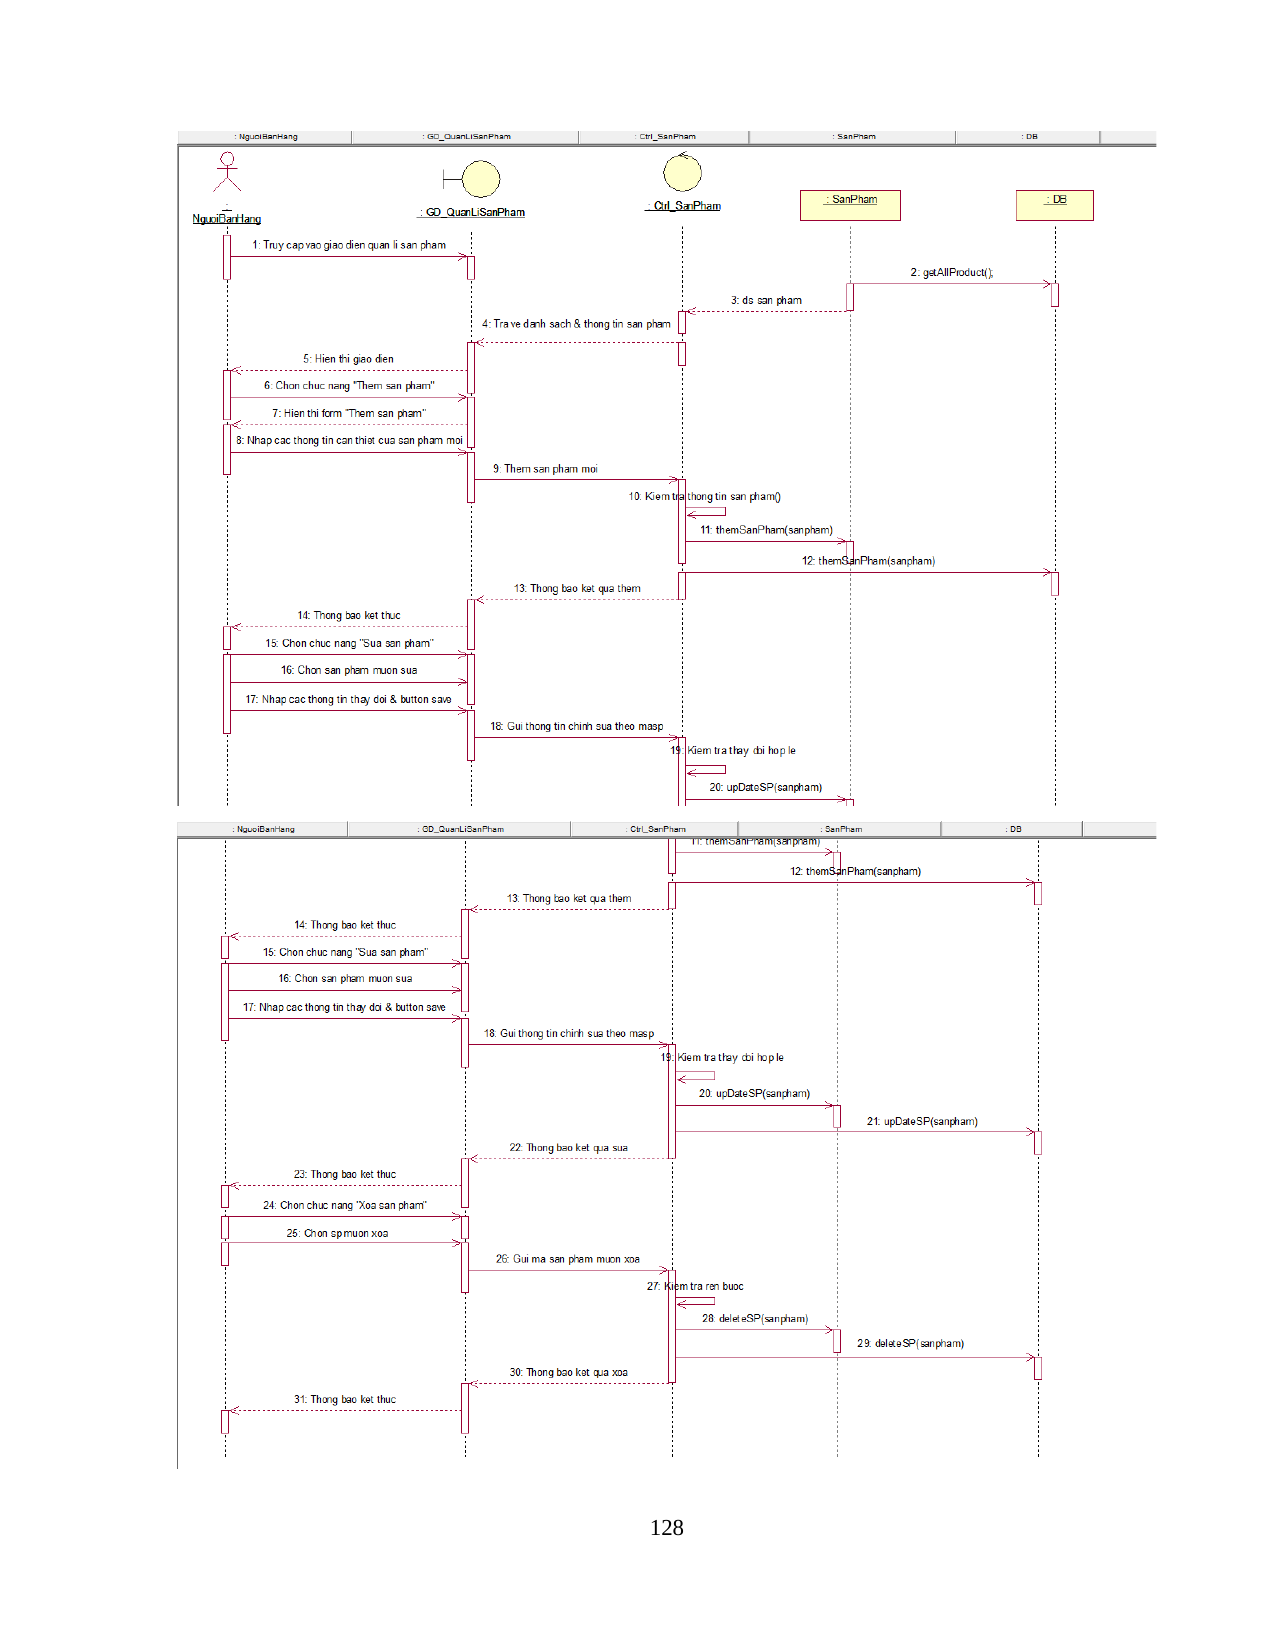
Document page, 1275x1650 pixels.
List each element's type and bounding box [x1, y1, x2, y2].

picture [177, 821, 1157, 1469]
picture [177, 131, 1157, 806]
